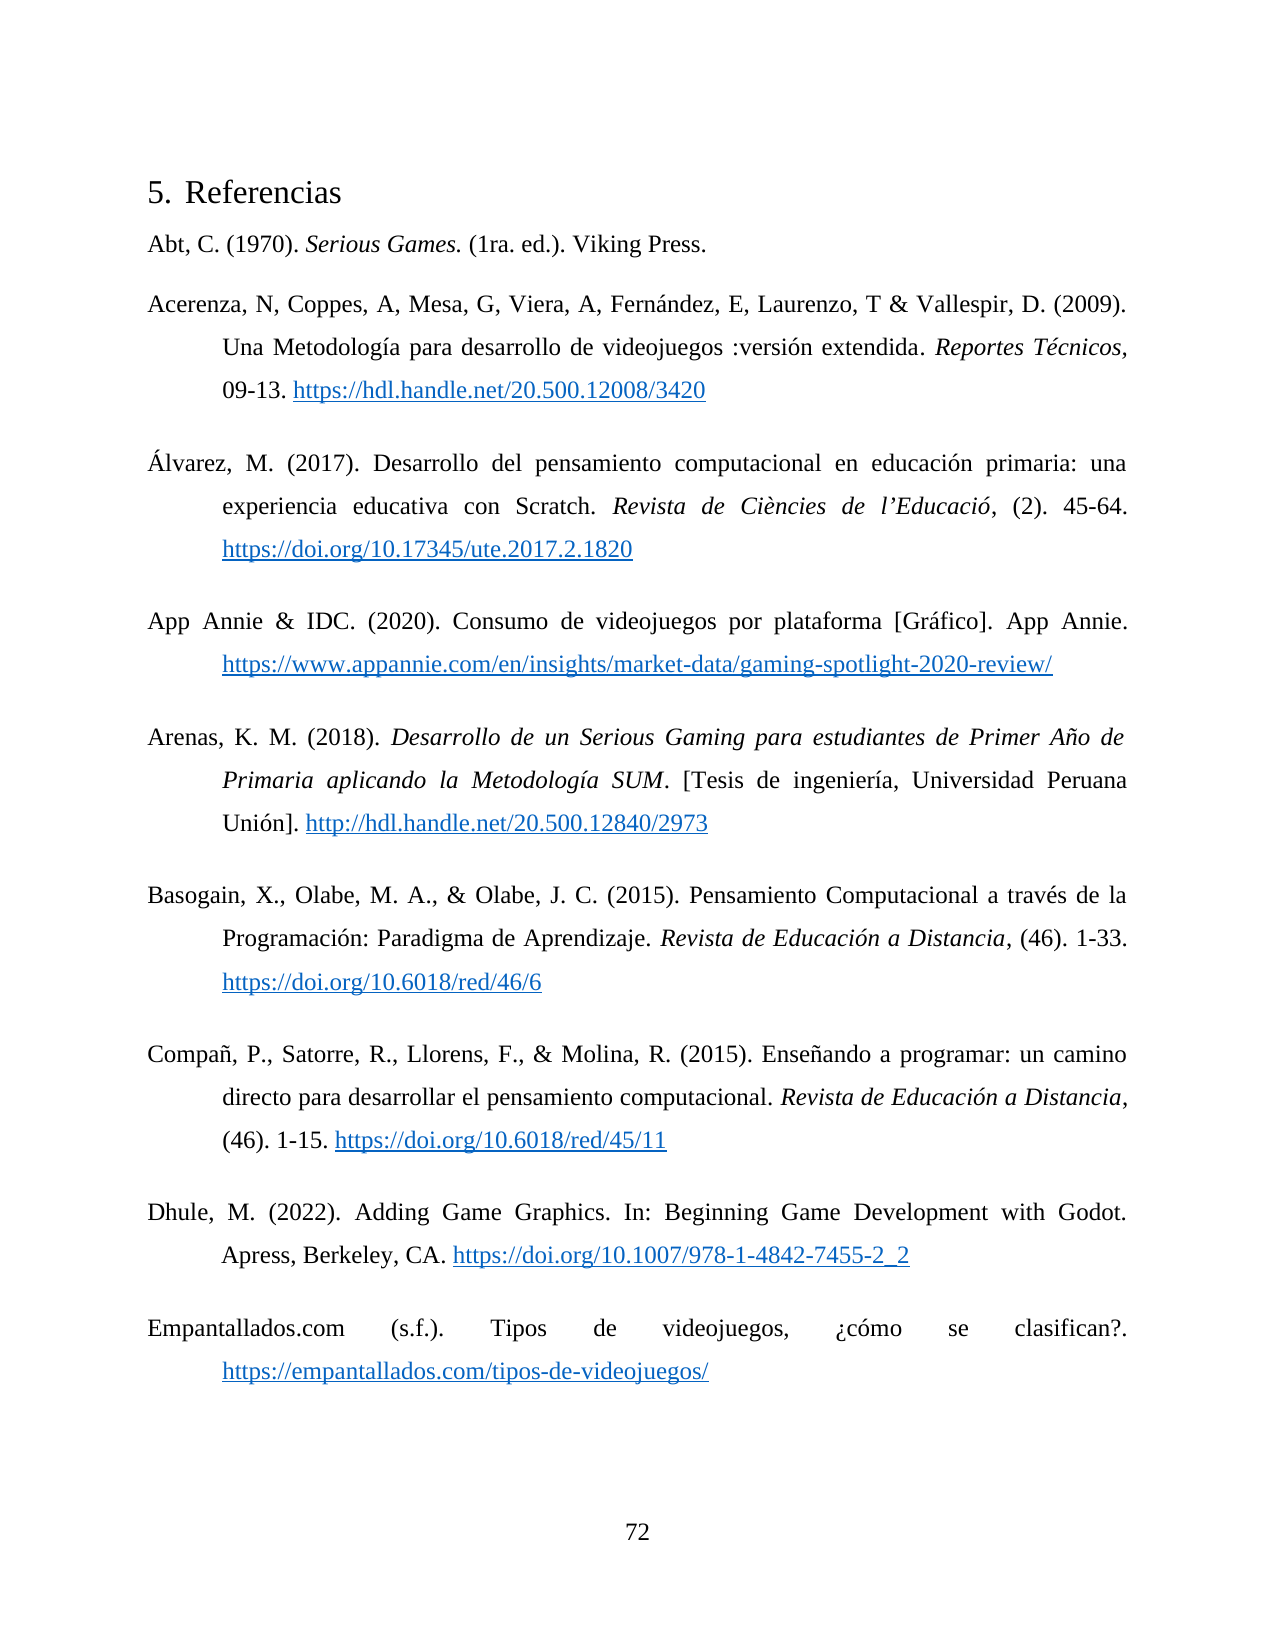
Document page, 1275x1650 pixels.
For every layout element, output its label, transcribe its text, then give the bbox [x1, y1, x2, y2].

text Compañ, P., Satorre, R., Llorens, F., & Molina, R. (2015). Enseñando a programar: un camino directo para desarrollar el pensamiento computacional. Revista de Educación a Distancia, (46). 1-15. https://doi.org/10.6018/red/45/11 [147, 1039, 1128, 1154]
text Álvarez, M. (2017). Desarrollo del pensamiento computacional en educación primaria: una experiencia educativa con Scratch. Revista de Ciències de l’Educació, (2). 45-64. https://doi.org/10.17345/ute.2017.2.1820 [147, 448, 1128, 563]
text Arenas, K. M. (2018). Desarrollo de un Serious Gaming para estudiantes de Primer Año de Primaria aplicando la Metodología SUM. [Tesis de ingeniería, Universidad Peruana Unión]. http://hdl.handle.net/20.500.12840/2973 [147, 722, 1128, 837]
text Basogain, X., Olabe, M. A., & Olabe, J. C. (2015). Pensamiento Computacional a través de la Programación: Paradigma de Aprendizaje. Revista de Educación a Distancia, (46). 1-33. https://doi.org/10.6018/red/46/6 [147, 880, 1128, 995]
subtitle Referencias [147, 172, 1128, 210]
text Empantallados.com (s.f.). Tipos de videojuegos, ¿cómo se clasifican?. https://empantallados.com/tipos-de-videojuegos/ [147, 1313, 1128, 1385]
text Dhule, M. (2022). Adding Game Graphics. In: Beginning Game Development with Godot. Apress, Berkeley, CA. https://doi.org/10.1007/978-1-4842-7455-2_2 [147, 1197, 1128, 1269]
text App Annie & IDC. (2020). Consumo de videojuegos por plataforma [Gráfico]. App Annie. https://www.appannie.com/en/insights/market-data/gaming-spotlight-2020-review/ [147, 606, 1128, 678]
text Abt, C. (1970). Serious Games. (1ra. ed.). Viking Press. [147, 229, 1128, 258]
text Acerenza, N, Coppes, A, Mesa, G, Viera, A, Fernández, E, Laurenzo, T & Vallespir, D. (2009). Una Metodología para desarrollo de videojuegos :versión extendida. Reportes Técnicos, 09-13. https://hdl.handle.net/20.500.12008/3420 [147, 289, 1128, 404]
